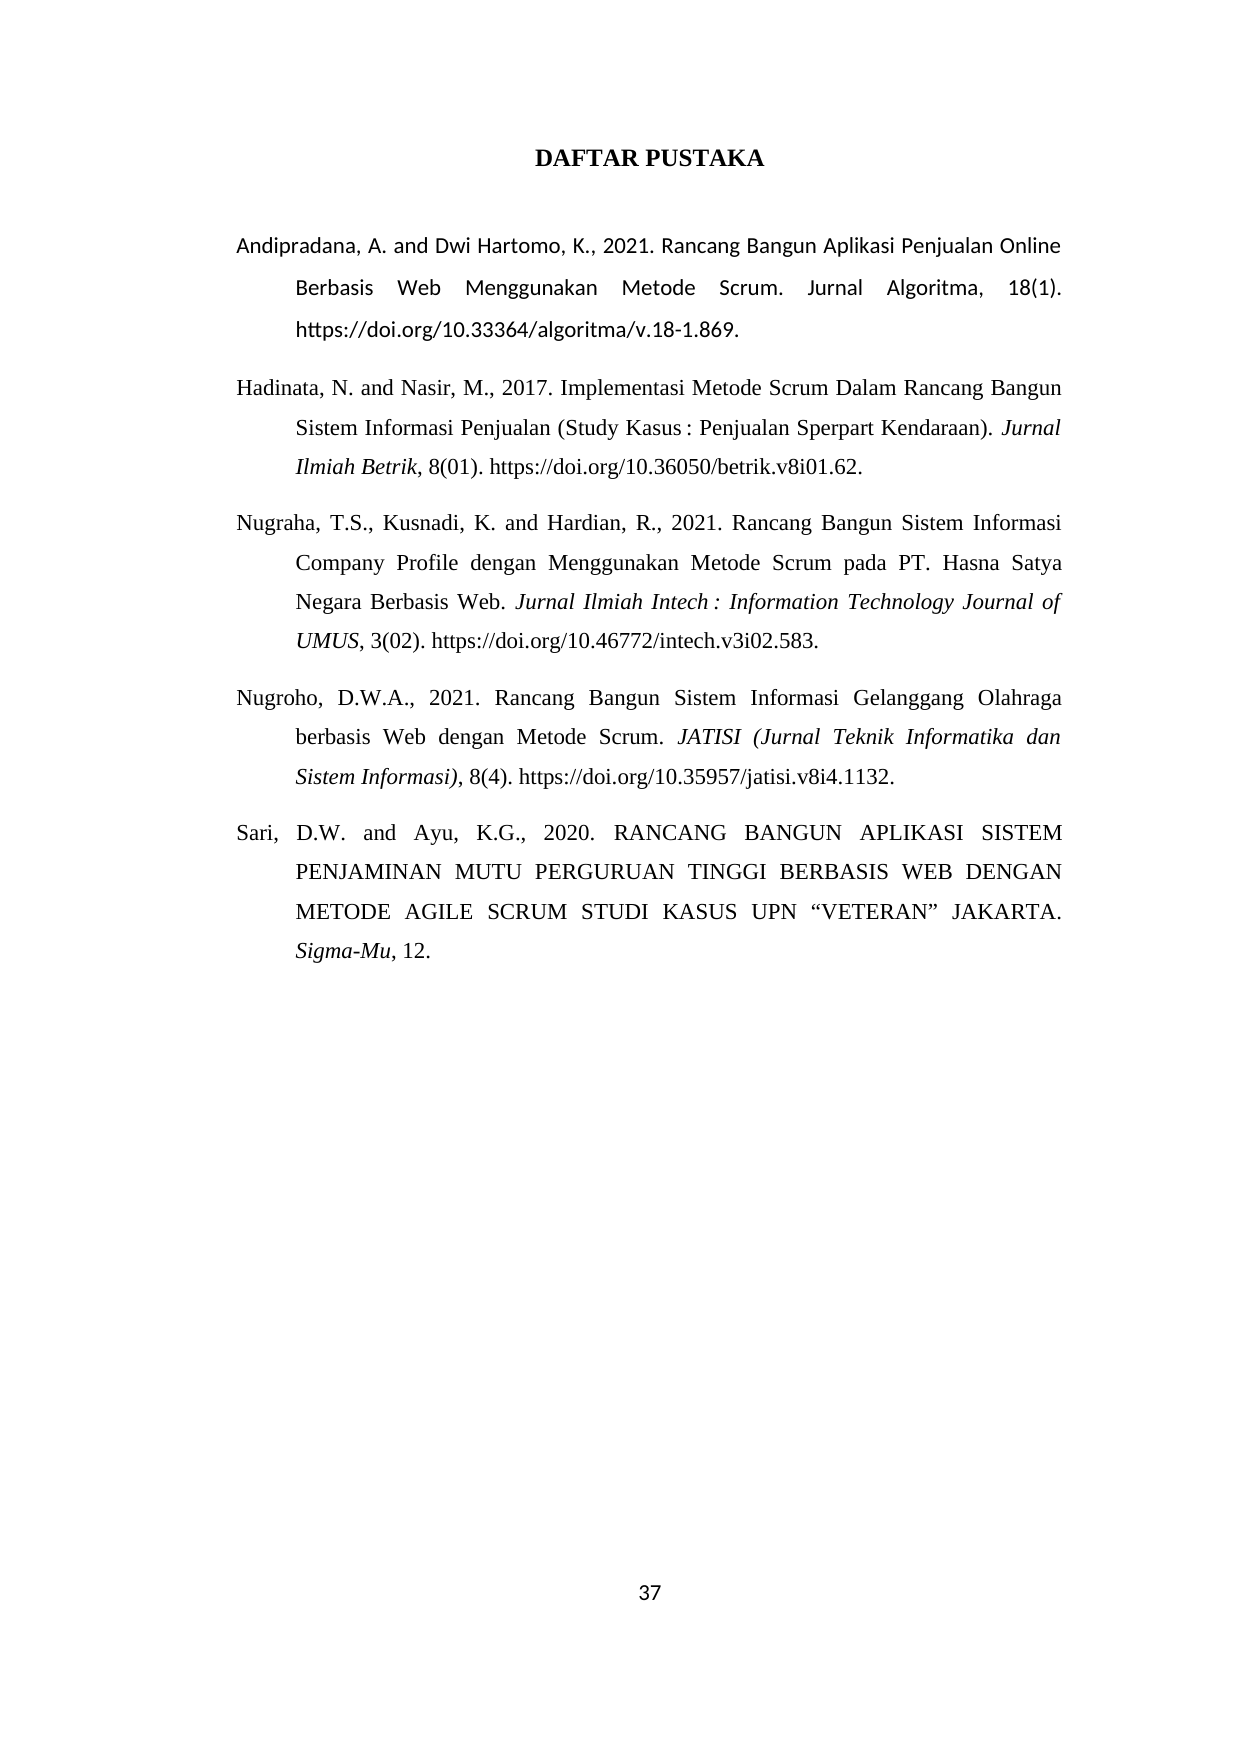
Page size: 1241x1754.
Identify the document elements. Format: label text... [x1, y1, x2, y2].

subtitle DAFTAR PUSTAKA [236, 143, 1063, 172]
